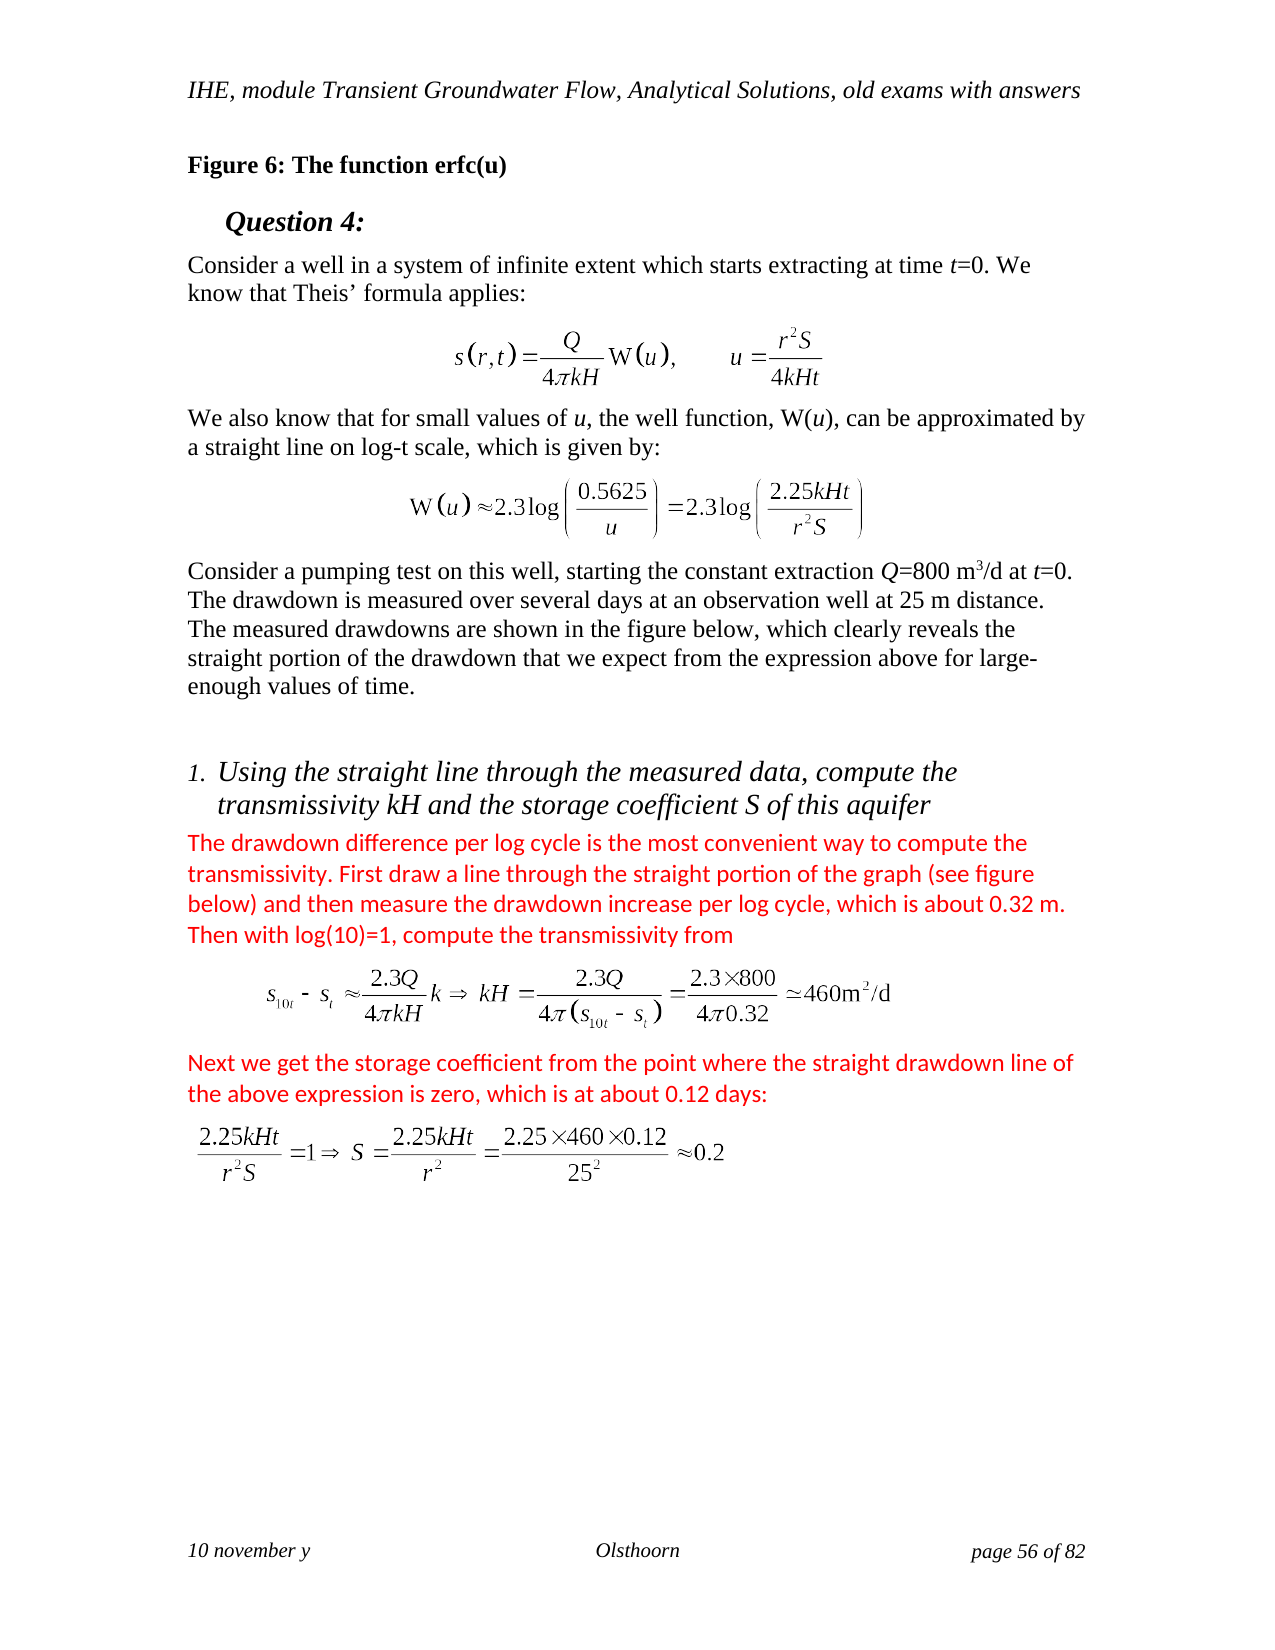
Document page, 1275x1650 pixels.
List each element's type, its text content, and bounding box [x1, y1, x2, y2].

text Consider a well in a system of infinite extent which starts extracting at time t=0. We know that Theis’ formula applies: [187, 250, 1087, 307]
text Consider a pumping test on this well, starting the constant extraction Q=800 m3/d at t=0. The drawdown is measured over several days at an observation well at 25 m distance. The measured drawdowns are shown in the figure below, which clearly reveals the straight portion of the drawdown that we expect from the expression above for large-enough values of time. [187, 556, 1087, 700]
text Next we get the storage coefficient from the point where the straight drawdown line of the above expression is zero, which is at about 0.12 days: [187, 1047, 1087, 1108]
text We also know that for small values of u, the well function, W(u), can be approximated by a straight line on log-t scale, which is given by: [187, 403, 1087, 461]
list Using the straight line through the measured data, compute the transmissivity kH and the storage coefficient S of this aquifer [187, 754, 1087, 821]
text The drawdown difference per log cycle is the most convenient way to compute the transmissivity. First draw a line through the straight portion of the graph (see figure below) and then measure the drawdown increase per log cycle, which is about 0.32 m. Then with log(10)=1, compute the transmissivity from [187, 827, 1087, 949]
